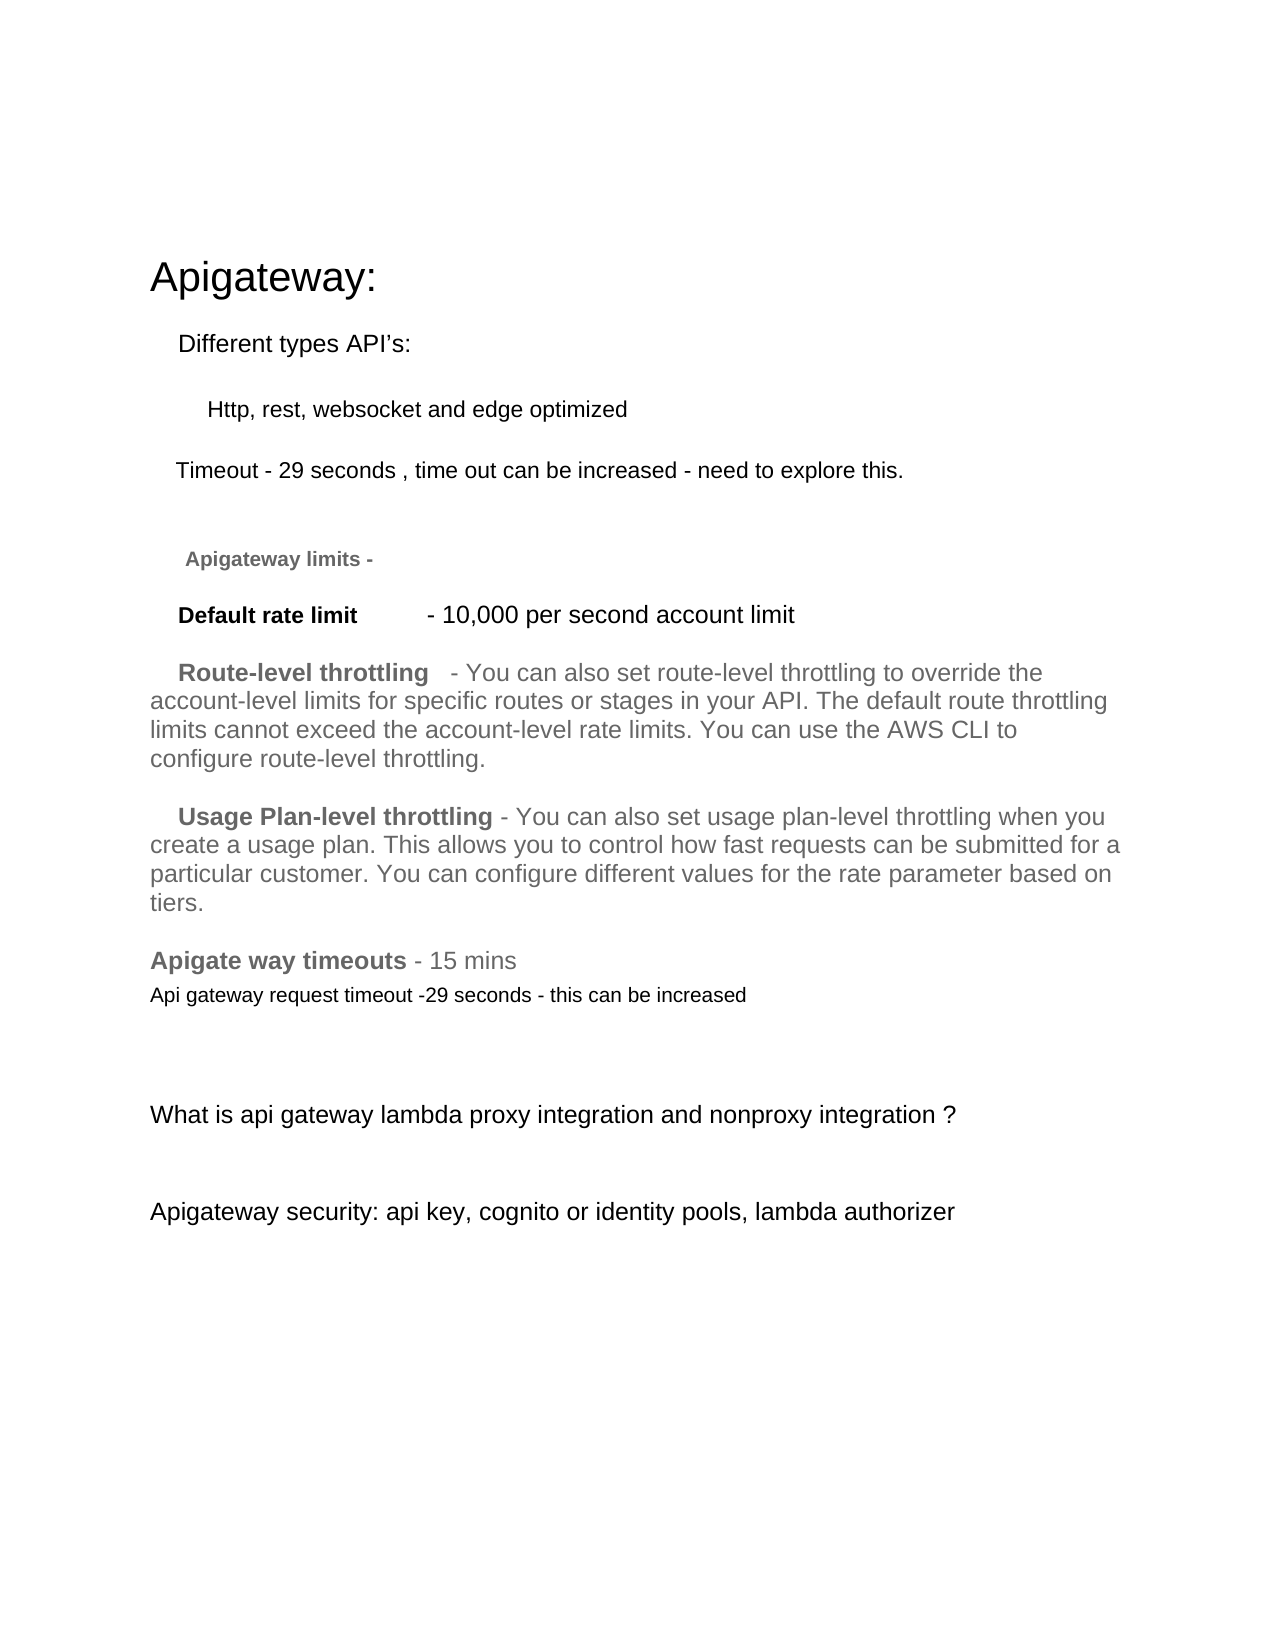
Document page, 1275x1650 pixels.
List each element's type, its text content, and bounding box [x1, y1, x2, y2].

subtitle Usage Plan-level throttling - You can also set usage plan-level throttling when you create a usage plan. This allows you to control how fast requests can be submitted for a particular customer. You can configure different values for the rate parameter based on tiers. [150, 802, 1125, 917]
text Http, rest, websocket and edge optimized [150, 396, 1125, 423]
subtitle Different types API’s: [150, 329, 1125, 358]
subtitle Default rate limit - 10,000 per second account limit [150, 599, 1125, 628]
subtitle Apigateway: [150, 252, 1125, 300]
subtitle Apigateway limits - [150, 546, 1125, 570]
subtitle Route-level throttling - You can also set route-level throttling to override the account-level limits for specific routes or stages in your API. The default route throttling limits cannot exceed the account-level rate limits. You can use the AWS CLI to configure route-level throttling. [150, 657, 1125, 772]
text Timeout - 29 seconds , time out can be increased - need to explore this. [150, 457, 1125, 483]
subtitle What is api gateway lambda proxy integration and nonproxy integration ? [150, 1100, 1125, 1129]
subtitle Apigate way timeouts - 15 mins [150, 946, 1125, 974]
subtitle Apigateway security: api key, cognito or identity pools, lambda authorizer [150, 1196, 1125, 1225]
text Api gateway request timeout -29 seconds - this can be increased [150, 983, 1125, 1007]
